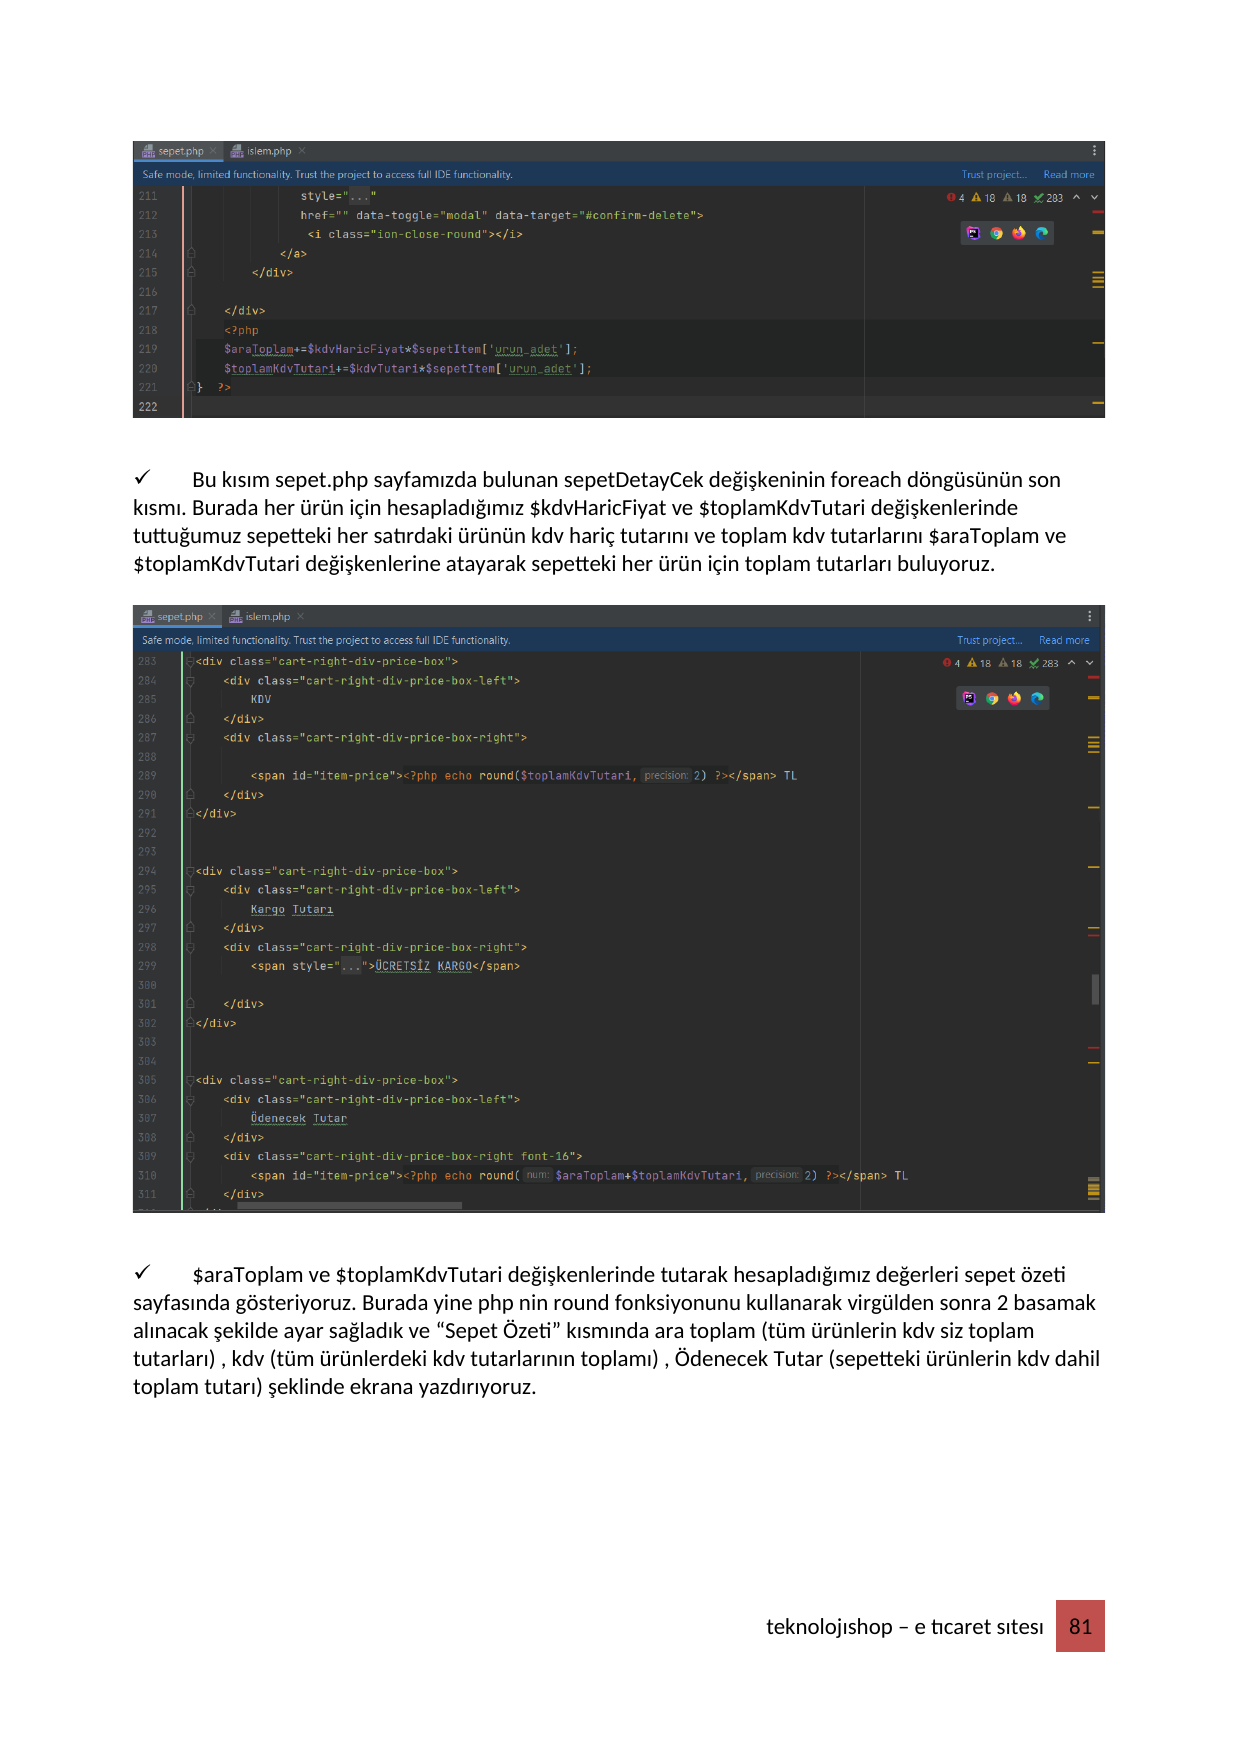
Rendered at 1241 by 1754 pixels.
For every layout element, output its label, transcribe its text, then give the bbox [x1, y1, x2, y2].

list $araToplam ve $toplamKdvTutari değişkenlerinde tutarak hesapladığımız değerleri sepet özeti sayfasında gösteriyoruz. Burada yine php nin round fonksiyonunu kullanarak virgülden sonra 2 basamak alınacak şekilde ayar sağladık ve “Sepet Özeti” kısmında ara toplam (tüm ürünlerin kdv siz toplam tutarları) , kdv (tüm ürünlerdeki kdv tutarlarının toplamı) , Ödenecek Tutar (sepetteki ürünlerin kdv dahil toplam tutarı) şeklinde ekrana yazdırıyoruz. [133, 1260, 1105, 1400]
picture [132, 605, 1106, 1213]
list Bu kısım sepet.php sayfamızda bulunan sepetDetayCek değişkeninin foreach döngüsünün son kısmı. Burada her ürün için hesapladığımız $kdvHaricFiyat ve $toplamKdvTutari değişkenlerinde tuttuğumuz sepetteki her satırdaki ürünün kdv hariç tutarını ve toplam kdv tutarlarını $araToplam ve $toplamKdvTutari değişkenlerine atayarak sepetteki her ürün için toplam tutarları buluyoruz. [133, 465, 1105, 577]
picture [132, 141, 1106, 418]
